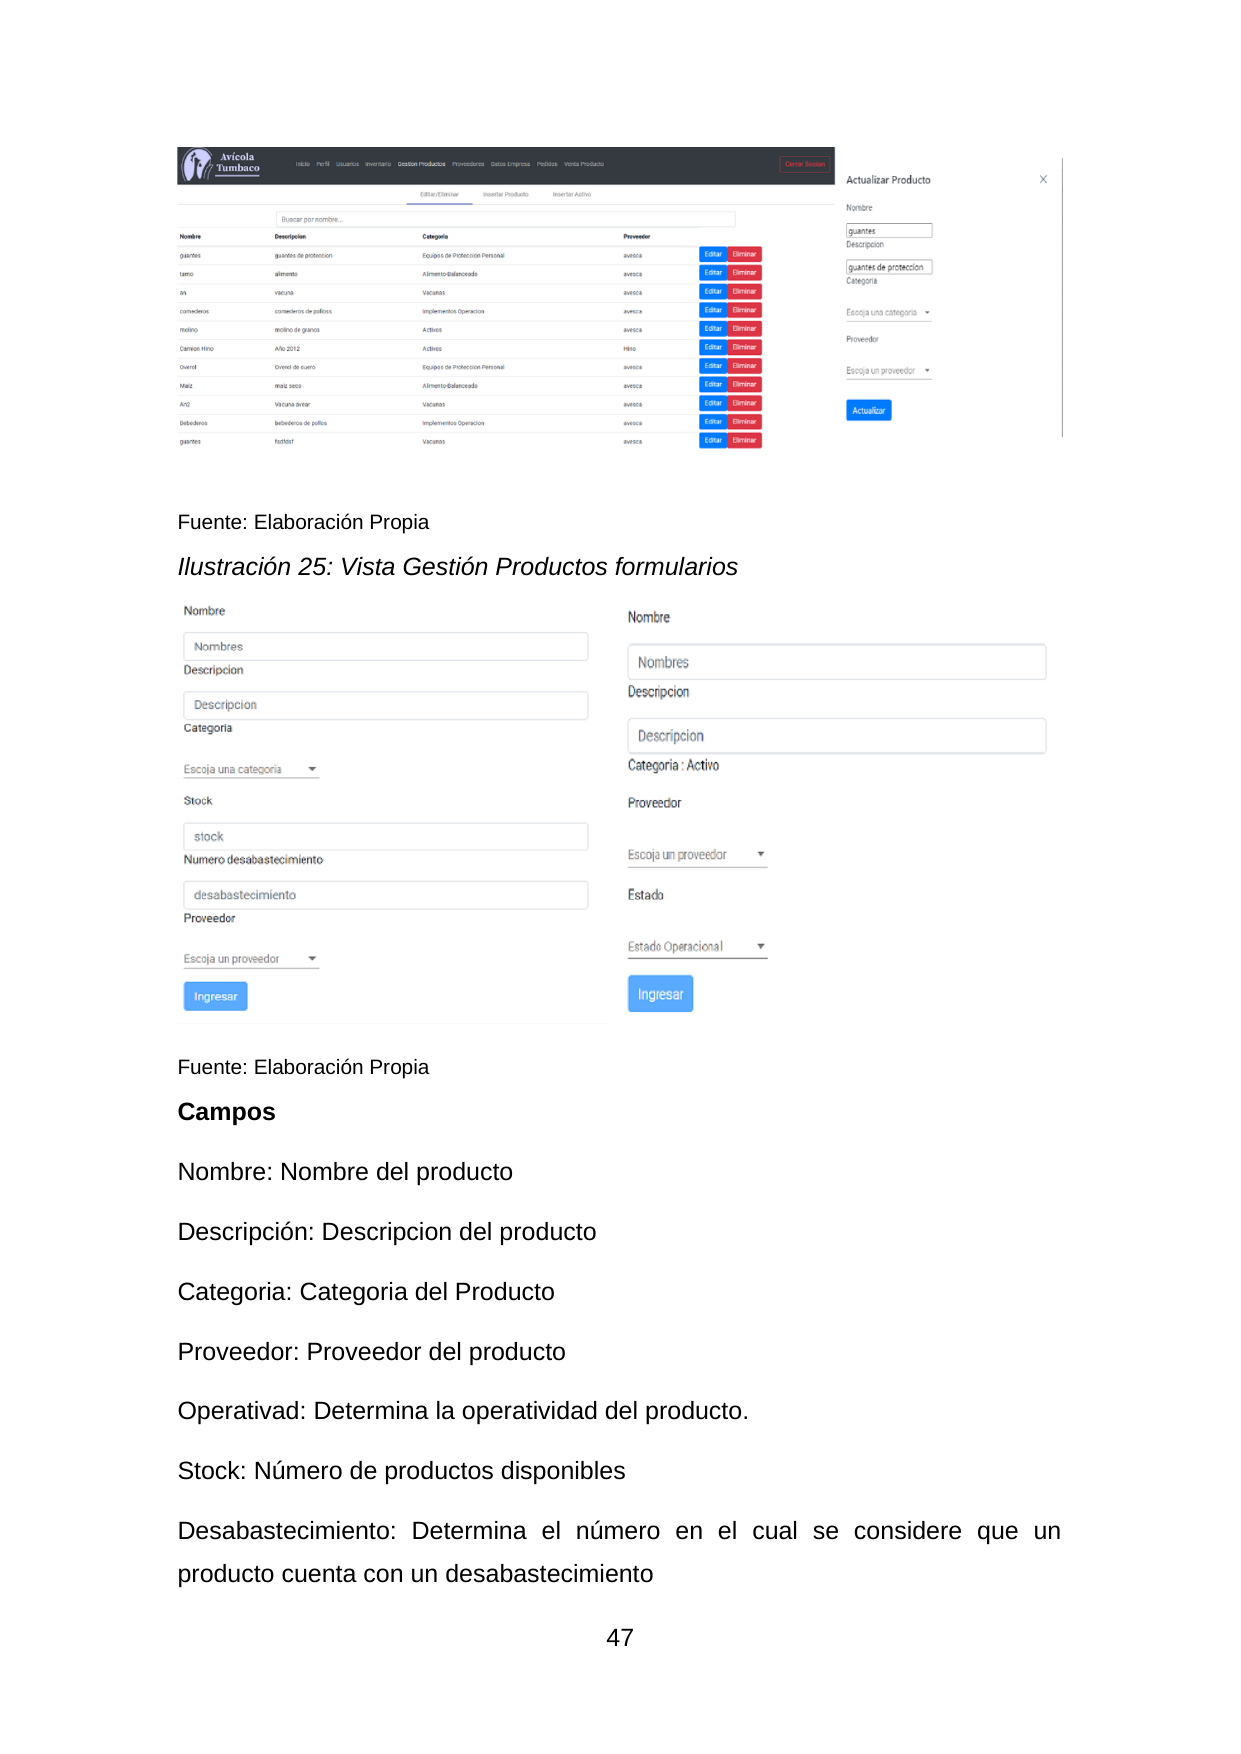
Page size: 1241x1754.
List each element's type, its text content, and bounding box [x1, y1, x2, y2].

text Operativad: Determina la operatividad del producto. [177, 1396, 1063, 1425]
text Categoria: Categoria del Producto [177, 1277, 1063, 1305]
text Descripción: Descripcion del producto [177, 1217, 1063, 1246]
text Desabastecimiento: Determina el número en el cual se considere que un producto cuenta con un desabastecimiento [177, 1516, 1063, 1588]
text Nombre: Nombre del producto [177, 1157, 1063, 1186]
text Fuente: Elaboración Propia [177, 1055, 1063, 1079]
text Stock: Número de productos disponibles [177, 1456, 1063, 1485]
text Proveedor: Proveedor del producto [177, 1336, 1063, 1365]
text Ilustración 25: Vista Gestión Productos formularios [177, 552, 1063, 581]
text Campos [177, 1097, 1063, 1126]
text Fuente: Elaboración Propia [177, 510, 1063, 534]
